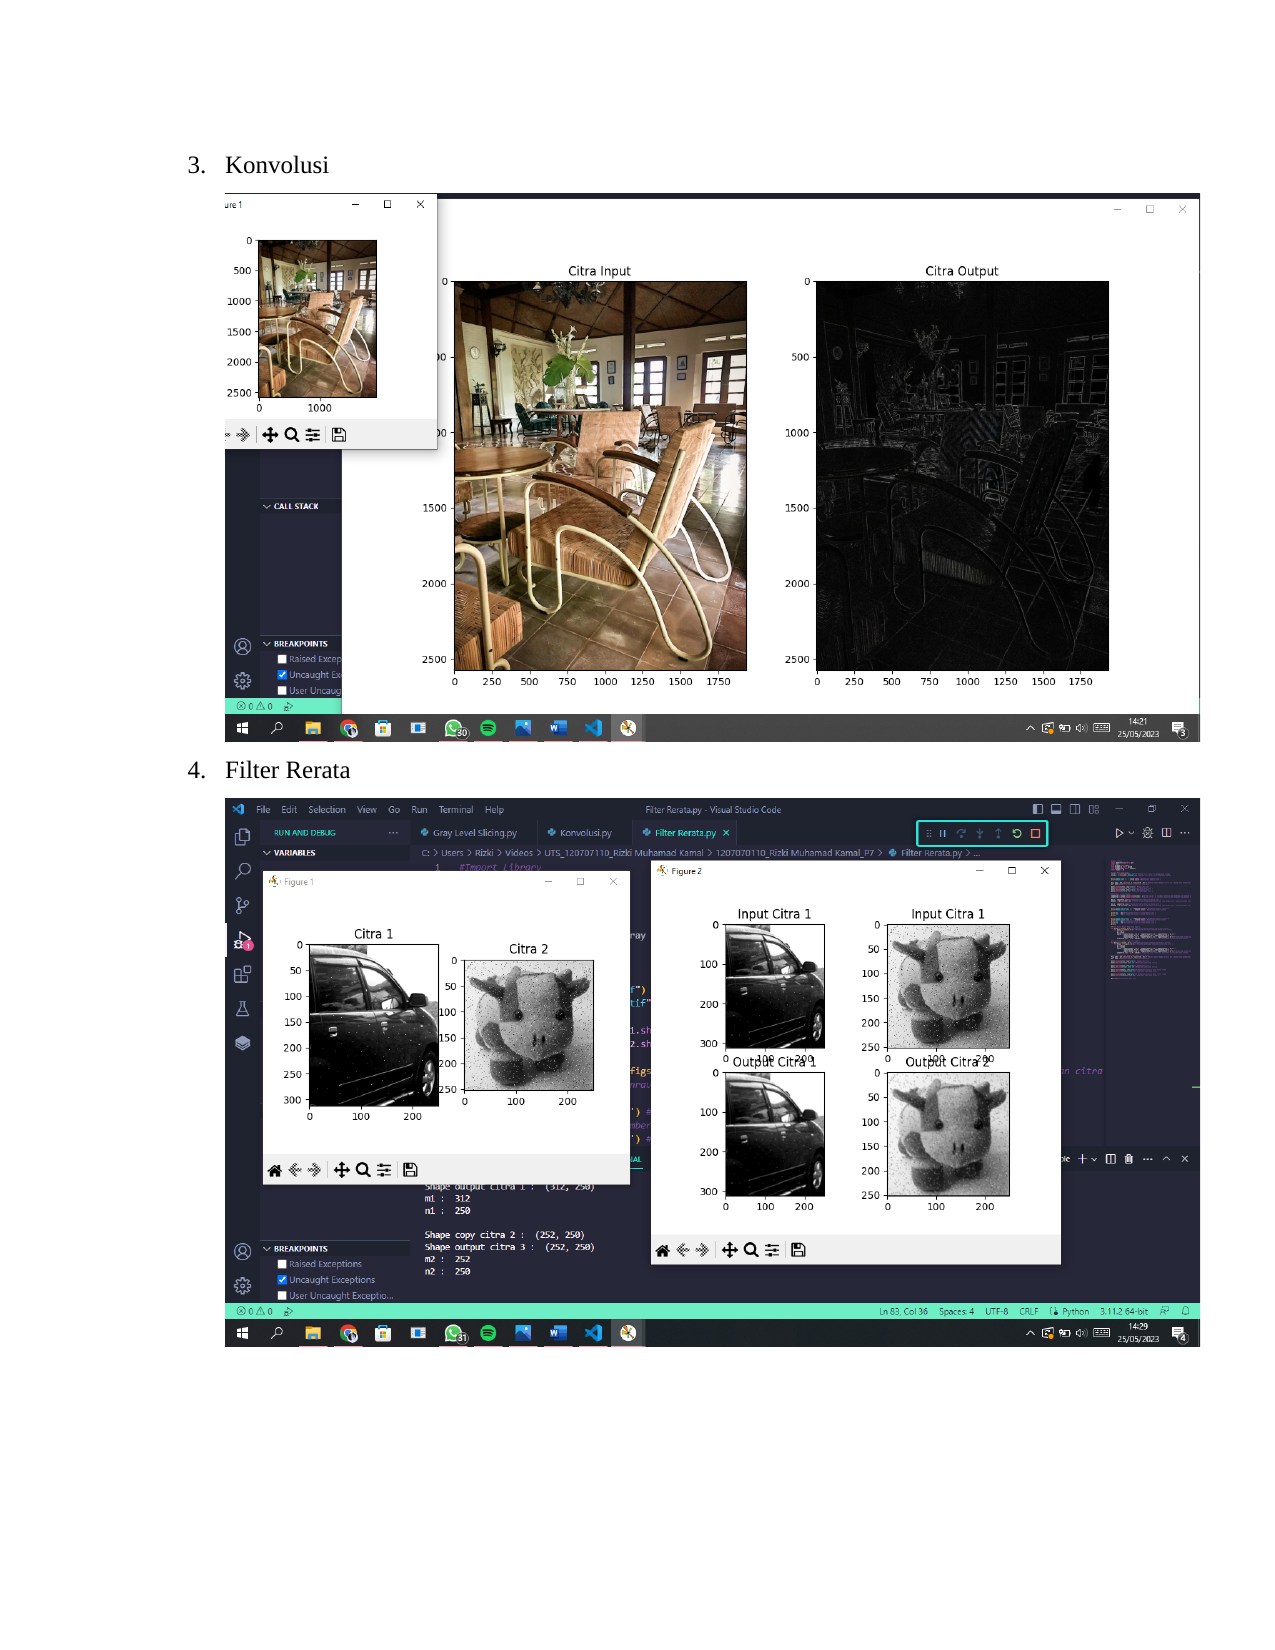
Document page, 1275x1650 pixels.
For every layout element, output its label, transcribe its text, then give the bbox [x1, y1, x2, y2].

list Konvolusi [187, 150, 1125, 179]
list Filter Rerata [187, 755, 1125, 784]
picture [225, 193, 1200, 742]
picture [225, 798, 1200, 1347]
